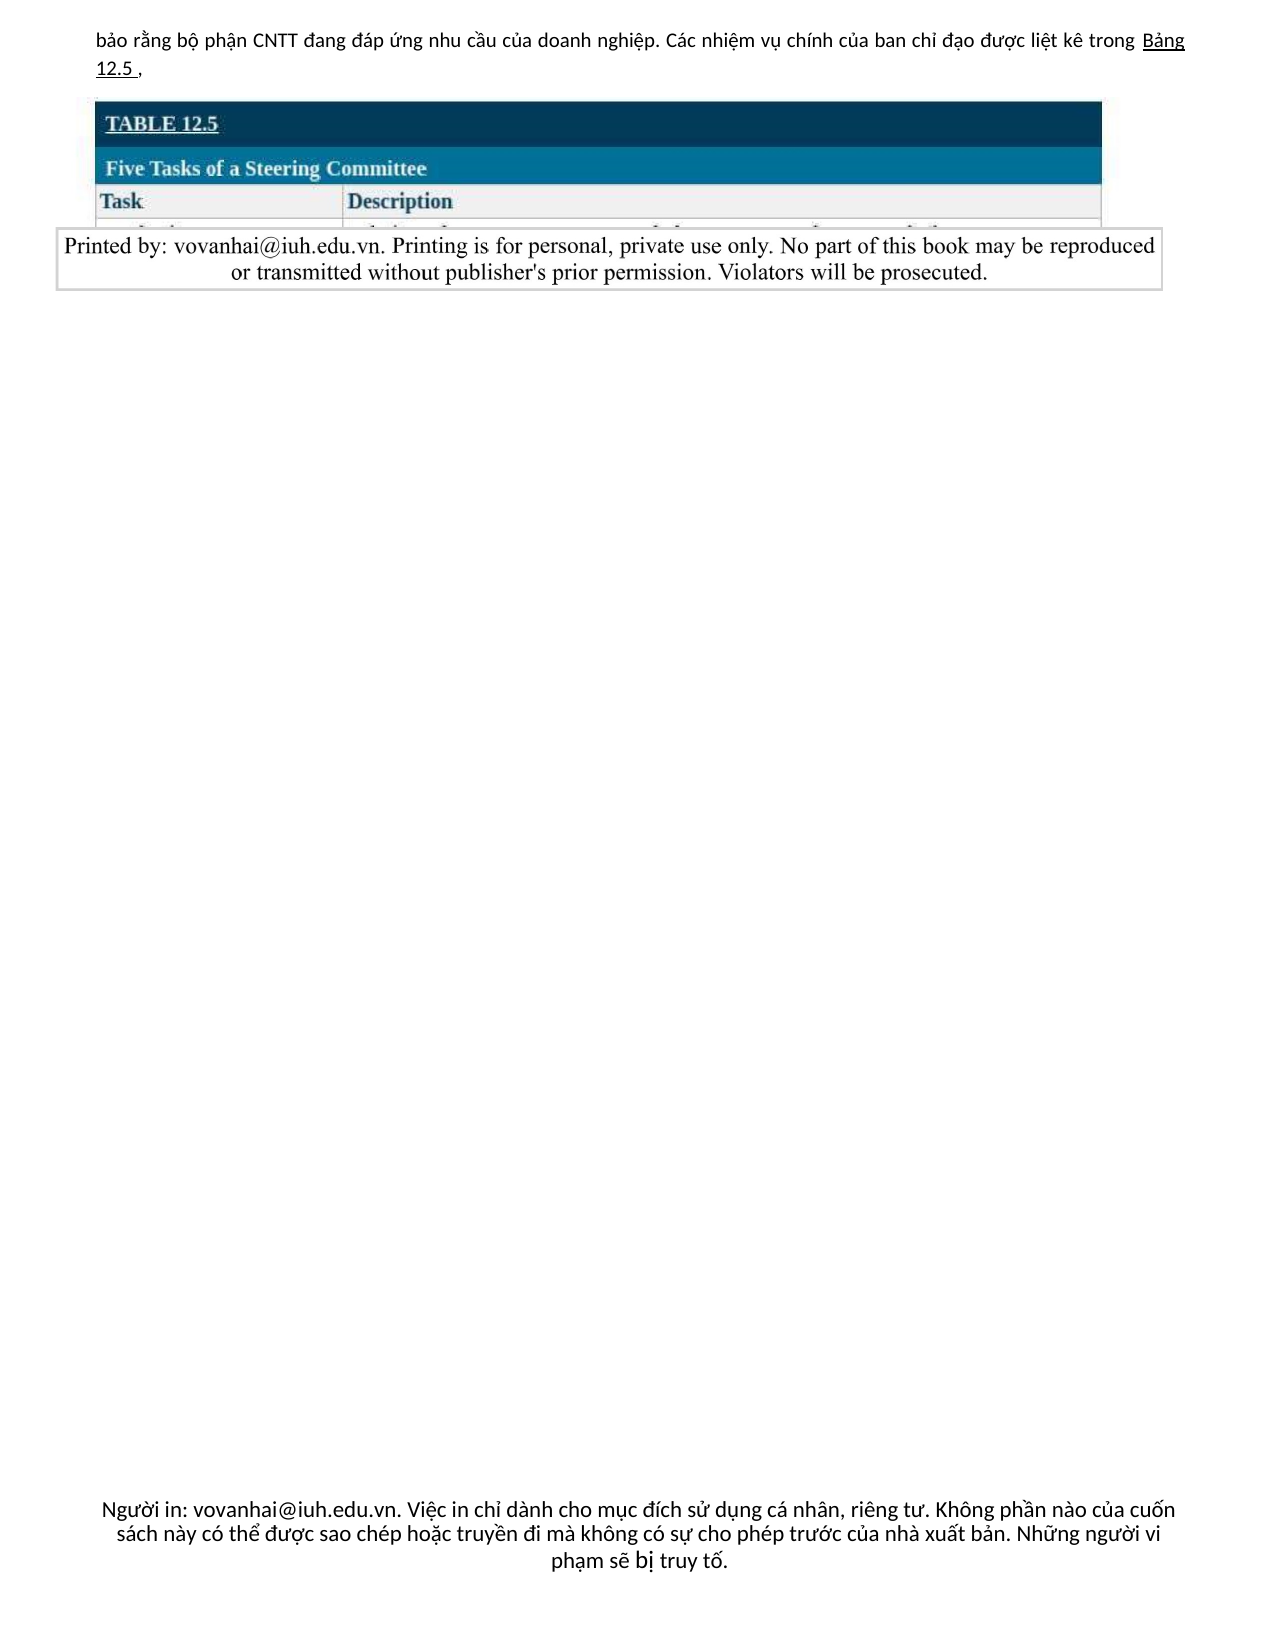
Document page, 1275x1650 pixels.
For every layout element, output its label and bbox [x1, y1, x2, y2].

picture [55, 97, 1163, 291]
text [94, 28, 1184, 81]
